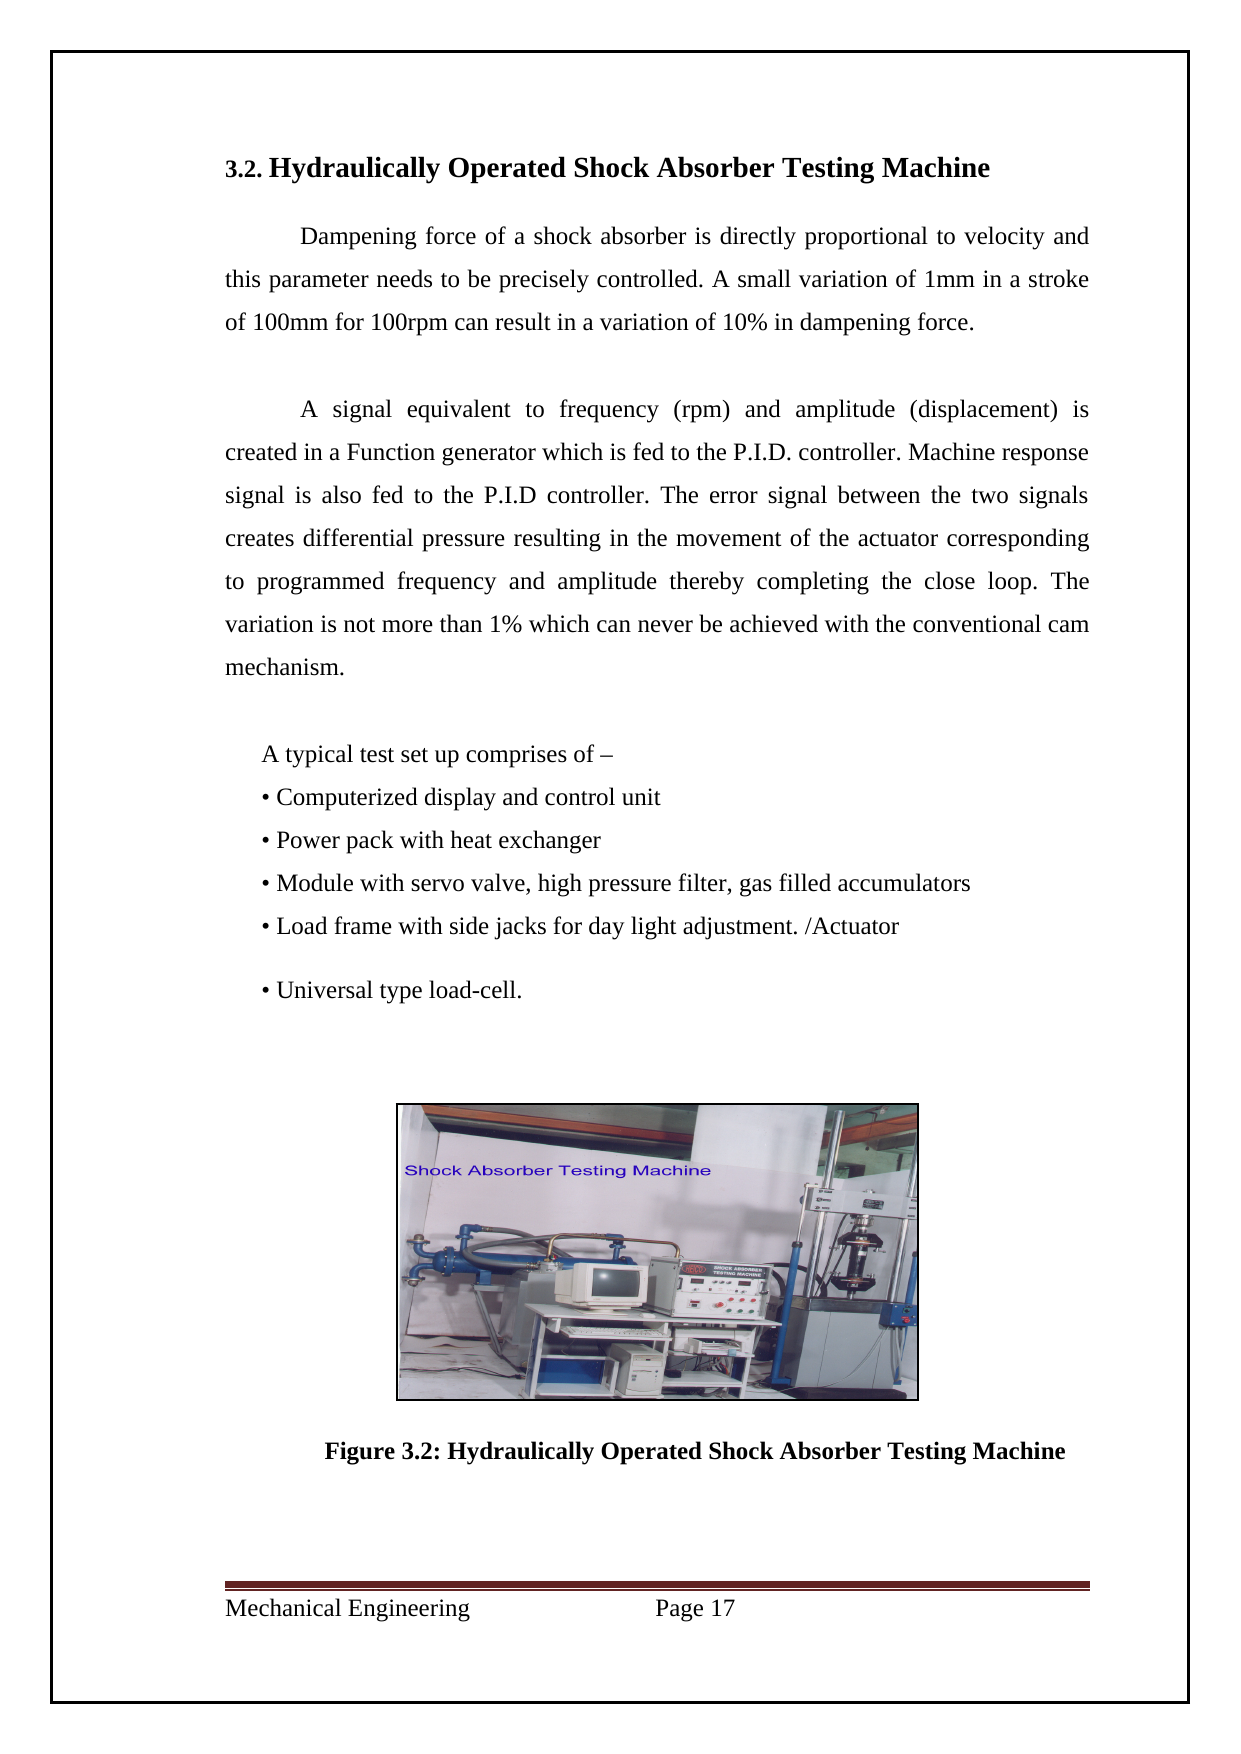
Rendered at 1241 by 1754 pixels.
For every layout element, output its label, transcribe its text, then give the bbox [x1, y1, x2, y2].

text 3.2. Hydraulically Operated Shock Absorber Testing Machine [225, 150, 1090, 183]
text • Module with servo valve, high pressure filter, gas filled accumulators [261, 868, 1090, 897]
text • Computerized display and control unit [225, 782, 1090, 811]
text • Power pack with heat exchanger [261, 825, 1090, 854]
text Dampening force of a shock absorber is directly proportional to velocity and this parameter needs to be precisely controlled. A small variation of 1mm in a stroke of 100mm for 100rpm can result in a variation of 10% in dampening force. [225, 221, 1090, 336]
text A typical test set up comprises of – [225, 739, 1090, 767]
text • Load frame with side jacks for day light adjustment. /Actuator [261, 911, 1090, 940]
text Figure 3.2: Hydraulically Operated Shock Absorber Testing Machine [225, 1436, 1090, 1465]
text A signal equivalent to frequency (rpm) and amplitude (displacement) is created in a Function generator which is fed to the P.I.D. controller. Machine response signal is also fed to the P.I.D controller. The error signal between the two signals creates differential pressure resulting in the movement of the actuator corresponding to programmed frequency and amplitude thereby completing the close loop. The variation is not more than 1% which can never be achieved with the conventional cam mechanism. [225, 394, 1090, 681]
text • Universal type load-cell. [261, 975, 1090, 1004]
